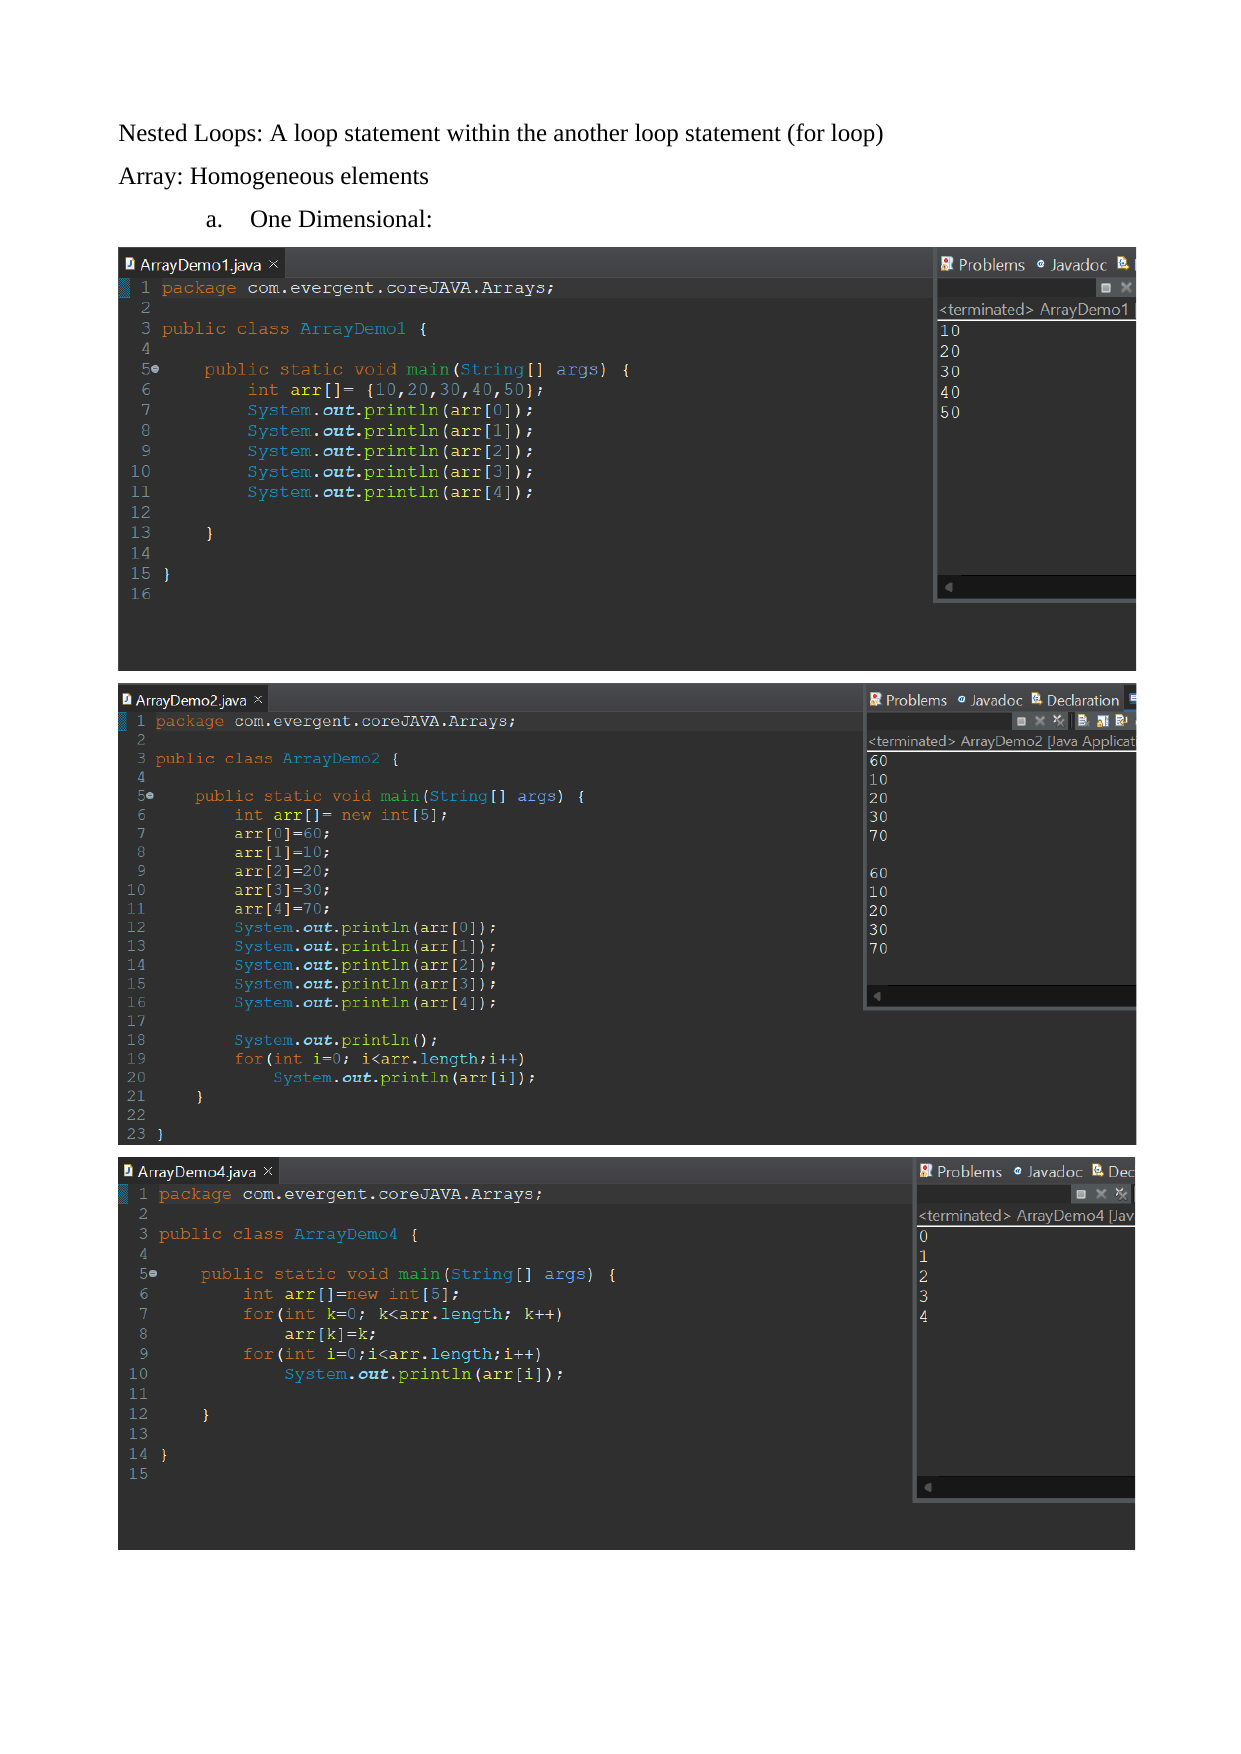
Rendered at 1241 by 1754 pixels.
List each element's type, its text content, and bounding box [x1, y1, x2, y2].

list Nested Loops: A loop statement within the another loop statement (for loop) [118, 118, 1137, 147]
list Array: Homogeneous elements [118, 161, 1137, 190]
picture [118, 1157, 1136, 1550]
picture [118, 683, 1137, 1145]
picture [118, 247, 1137, 671]
list One Dimensional: [206, 204, 1137, 233]
